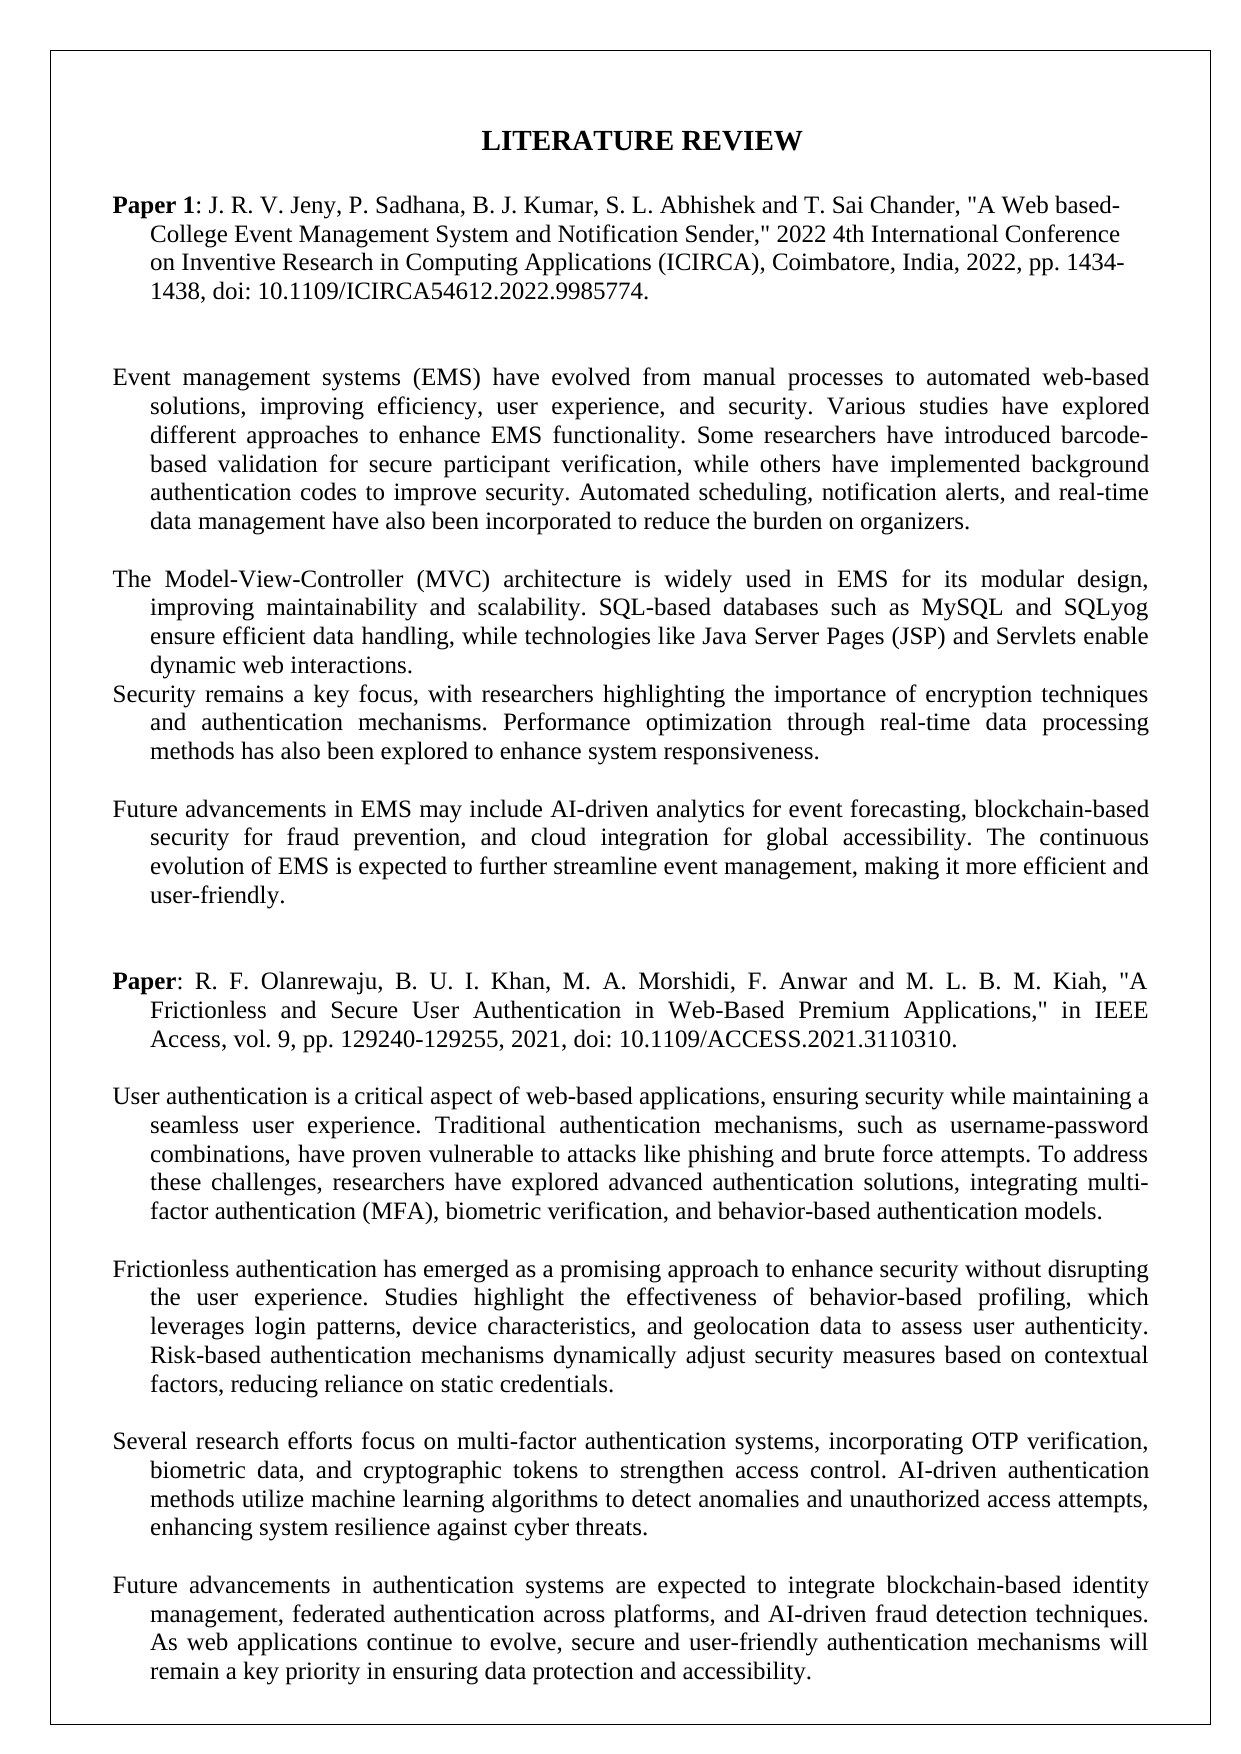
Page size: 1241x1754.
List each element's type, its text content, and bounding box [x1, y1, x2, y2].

text LITERATURE REVIEW [74, 123, 1210, 156]
text Several research efforts focus on multi-factor authentication systems, incorporating OTP verification, biometric data, and cryptographic tokens to strengthen access control. AI-driven authentication methods utilize machine learning algorithms to detect anomalies and unauthorized access attempts, enhancing system resilience against cyber threats. [112, 1426, 1150, 1541]
text Future advancements in authentication systems are expected to integrate blockchain-based identity management, federated authentication across platforms, and AI-driven fraud detection techniques. As web applications continue to evolve, secure and user-friendly authentication mechanisms will remain a key priority in ensuring data protection and accessibility. [112, 1570, 1150, 1685]
text Event management systems (EMS) have evolved from manual processes to automated web-based solutions, improving efficiency, user experience, and security. Various studies have explored different approaches to enhance EMS functionality. Some researchers have introduced barcode-based validation for secure participant verification, while others have implemented background authentication codes to improve security. Automated scheduling, notification alerts, and real-time data management have also been incorporated to reduce the burden on organizers. [112, 362, 1150, 535]
text Security remains a key focus, with researchers highlighting the importance of encryption techniques and authentication mechanisms. Performance optimization through real-time data processing methods has also been explored to enhance system responsiveness. [112, 679, 1150, 765]
text User authentication is a critical aspect of web-based applications, ensuring security while maintaining a seamless user experience. Traditional authentication mechanisms, such as username-password combinations, have proven vulnerable to attacks like phishing and brute force attempts. To address these challenges, researchers have explored advanced authentication solutions, integrating multi-factor authentication (MFA), biometric verification, and behavior-based authentication models. [112, 1081, 1150, 1225]
text Future advancements in EMS may include AI-driven analytics for event forecasting, blockchain-based security for fraud prevention, and cloud integration for global accessibility. The continuous evolution of EMS is expected to further streamline event management, making it more efficient and user-friendly. [112, 794, 1150, 909]
text Frictionless authentication has emerged as a promising approach to enhance security without disrupting the user experience. Studies highlight the effectiveness of behavior-based profiling, which leverages login patterns, device characteristics, and geolocation data to assess user authenticity. Risk-based authentication mechanisms dynamically adjust security measures based on contextual factors, reducing reliance on static credentials. [112, 1254, 1150, 1397]
text Paper: R. F. Olanrewaju, B. U. I. Khan, M. A. Morshidi, F. Anwar and M. L. B. M. Kiah, "A Frictionless and Secure User Authentication in Web-Based Premium Applications," in IEEE Access, vol. 9, pp. 129240-129255, 2021, doi: 10.1109/ACCESS.2021.3110310. [112, 966, 1150, 1052]
text The Model-View-Controller (MVC) architecture is widely used in EMS for its modular design, improving maintainability and scalability. SQL-based databases such as MySQL and SQLyog ensure efficient data handling, while technologies like Java Server Pages (JSP) and Servlets enable dynamic web interactions. [112, 564, 1150, 679]
text Paper 1: J. R. V. Jeny, P. Sadhana, B. J. Kumar, S. L. Abhishek and T. Sai Chander, "A Web based-College Event Management System and Notification Sender," 2022 4th International Conference on Inventive Research in Computing Applications (ICIRCA), Coimbatore, India, 2022, pp. 1434-1438, doi: 10.1109/ICIRCA54612.2022.9985774. [112, 190, 1150, 305]
